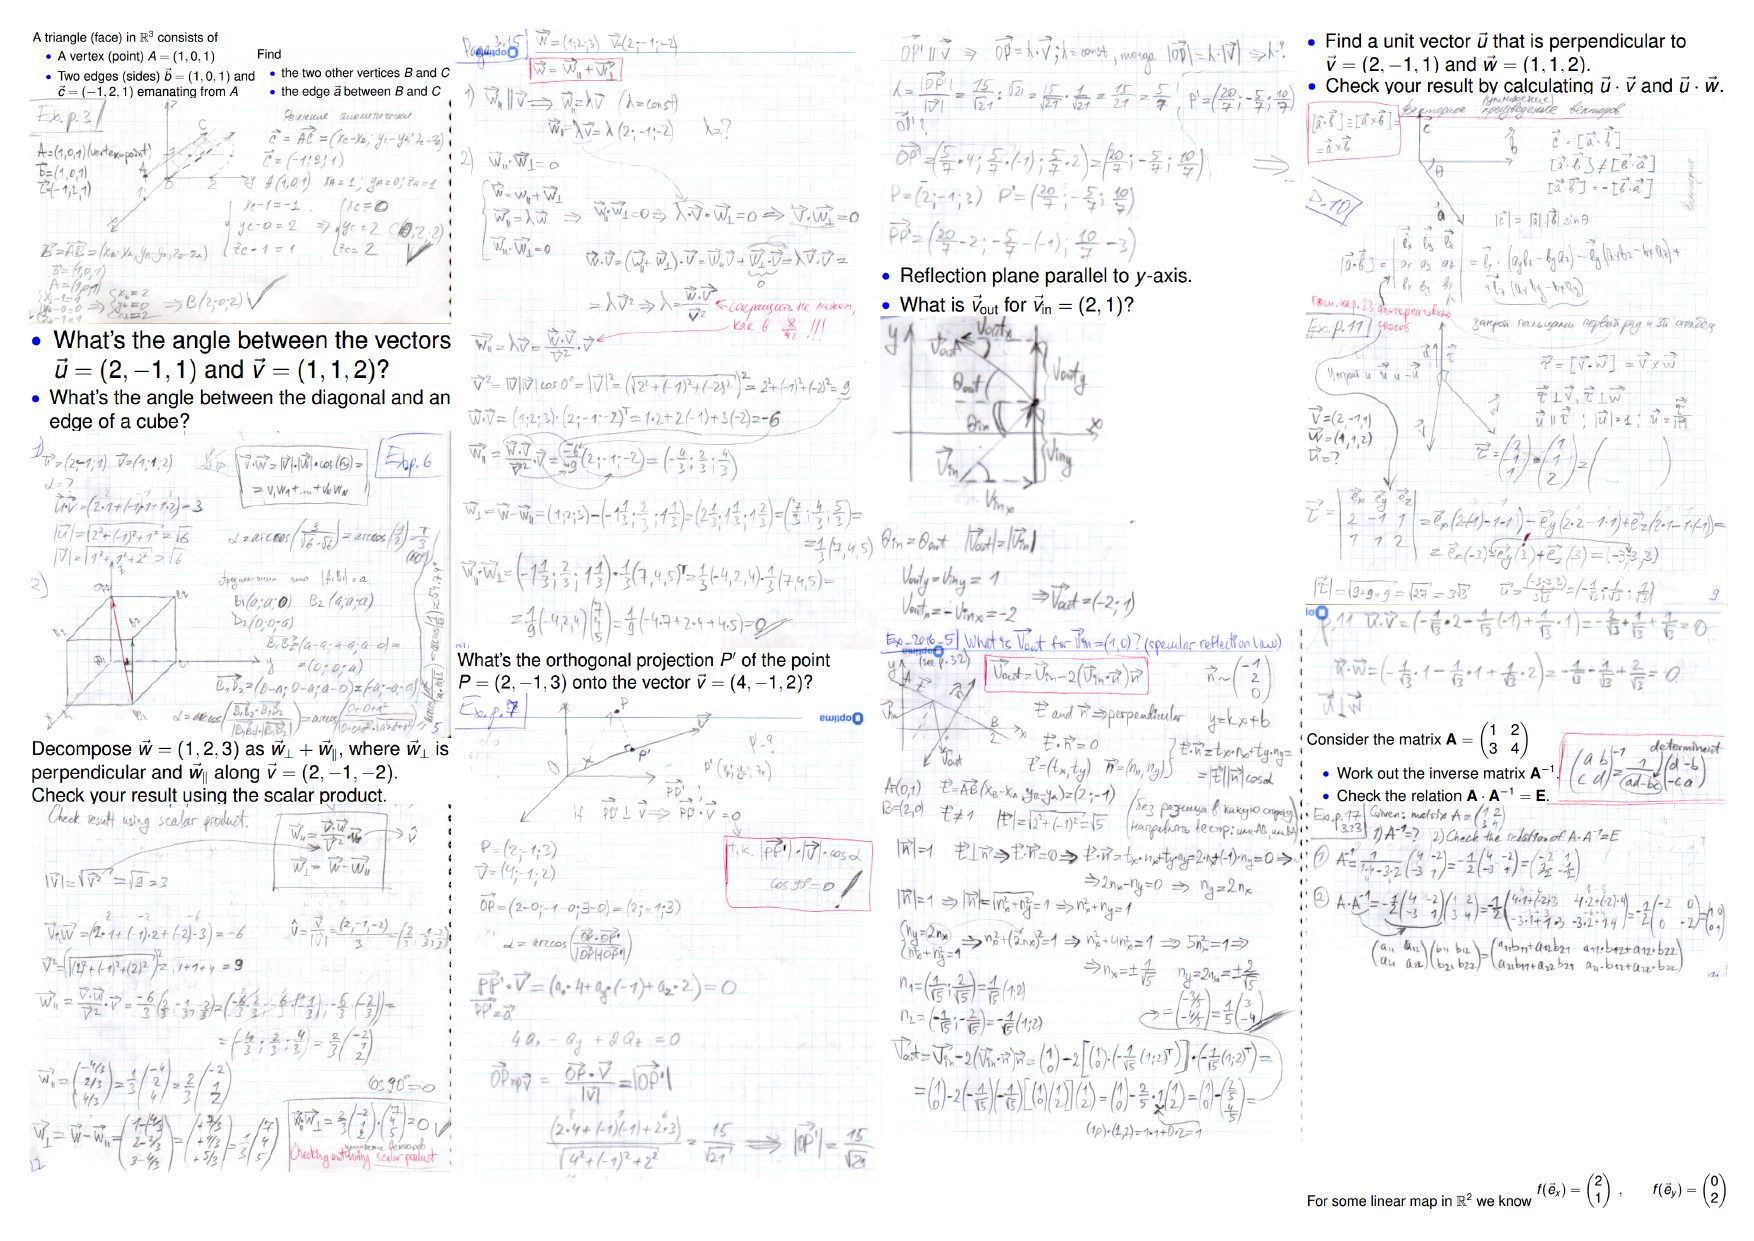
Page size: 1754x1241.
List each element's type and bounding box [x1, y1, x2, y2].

picture [1305, 1172, 1727, 1209]
picture [455, 29, 877, 1178]
picture [1305, 29, 1728, 977]
picture [880, 29, 1303, 1141]
picture [29, 29, 452, 1172]
